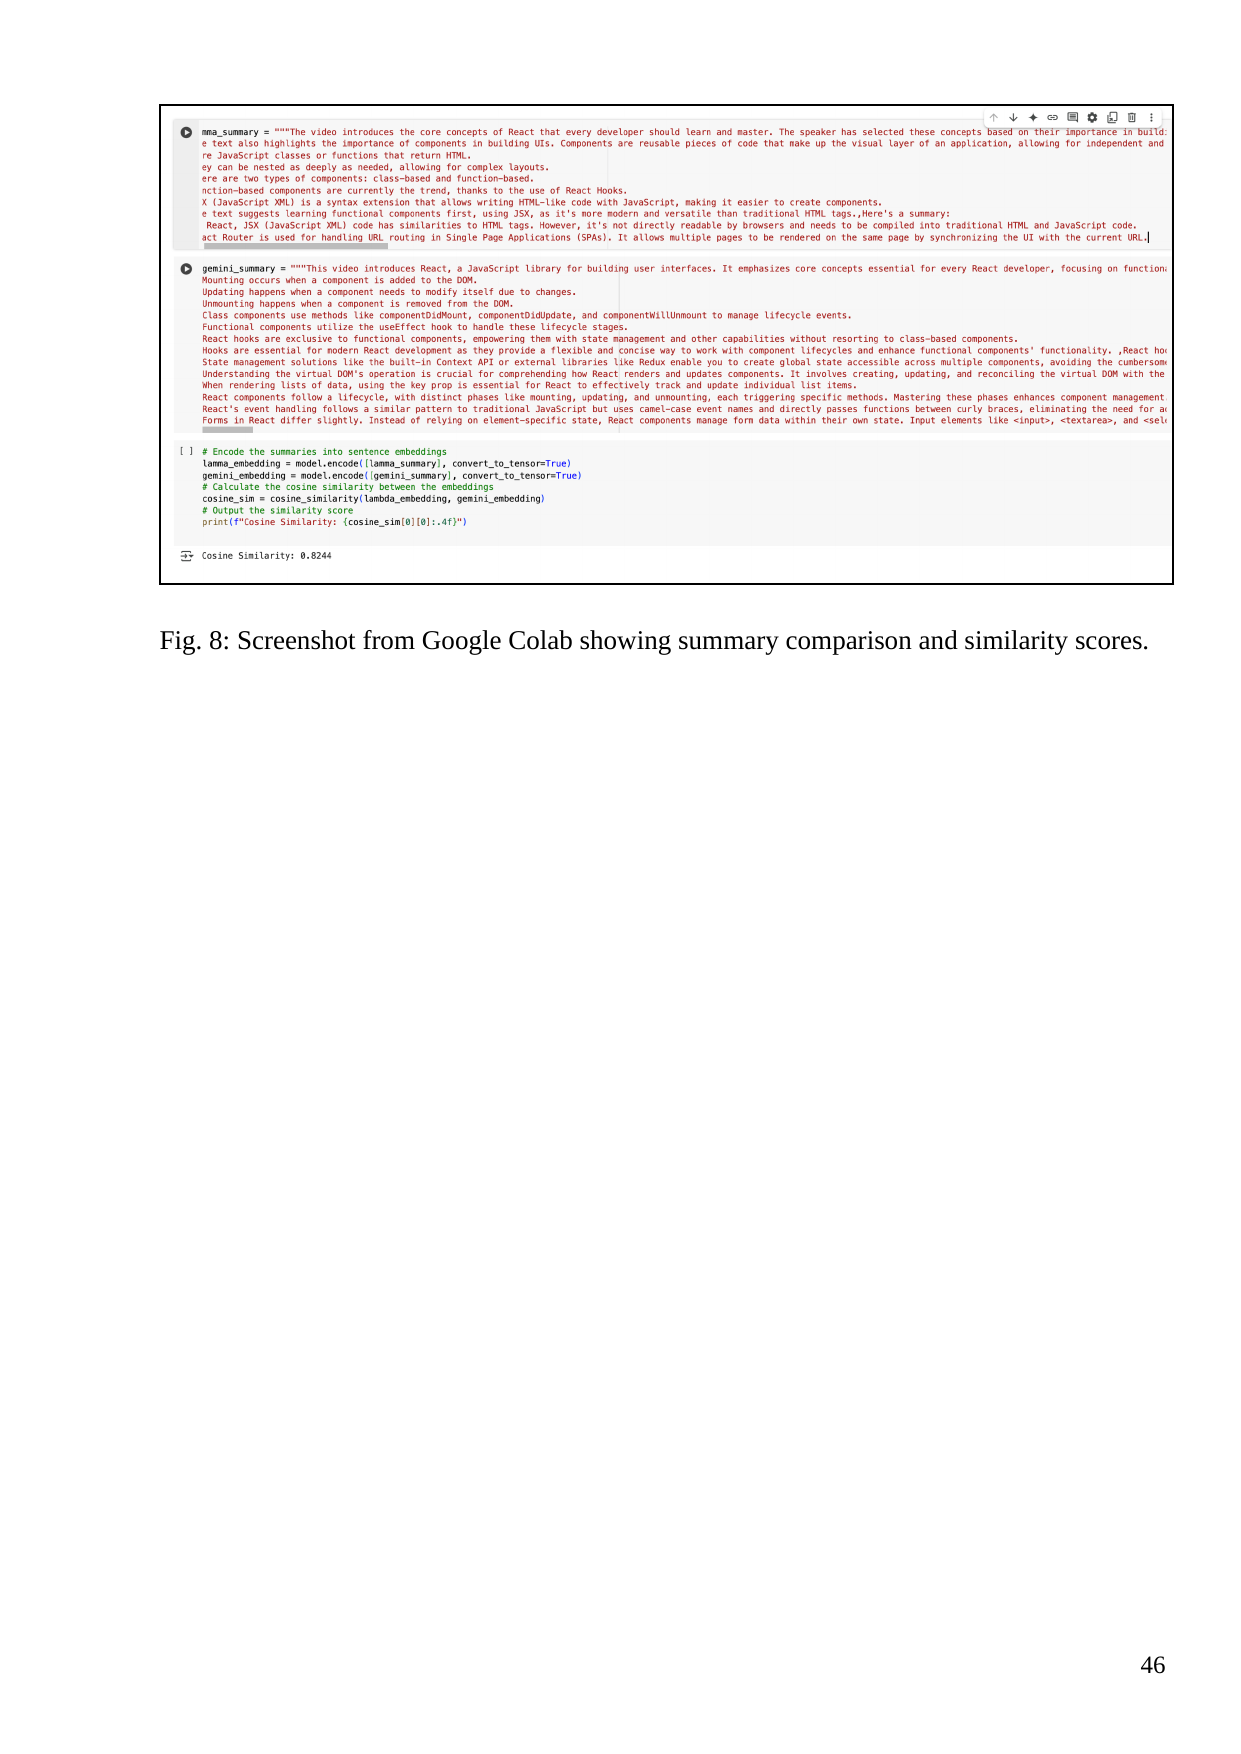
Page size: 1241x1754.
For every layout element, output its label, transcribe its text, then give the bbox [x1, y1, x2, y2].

picture [161, 106, 1172, 583]
text Fig. 8: Screenshot from Google Colab showing summary comparison and similarity scores. [159, 624, 1165, 656]
